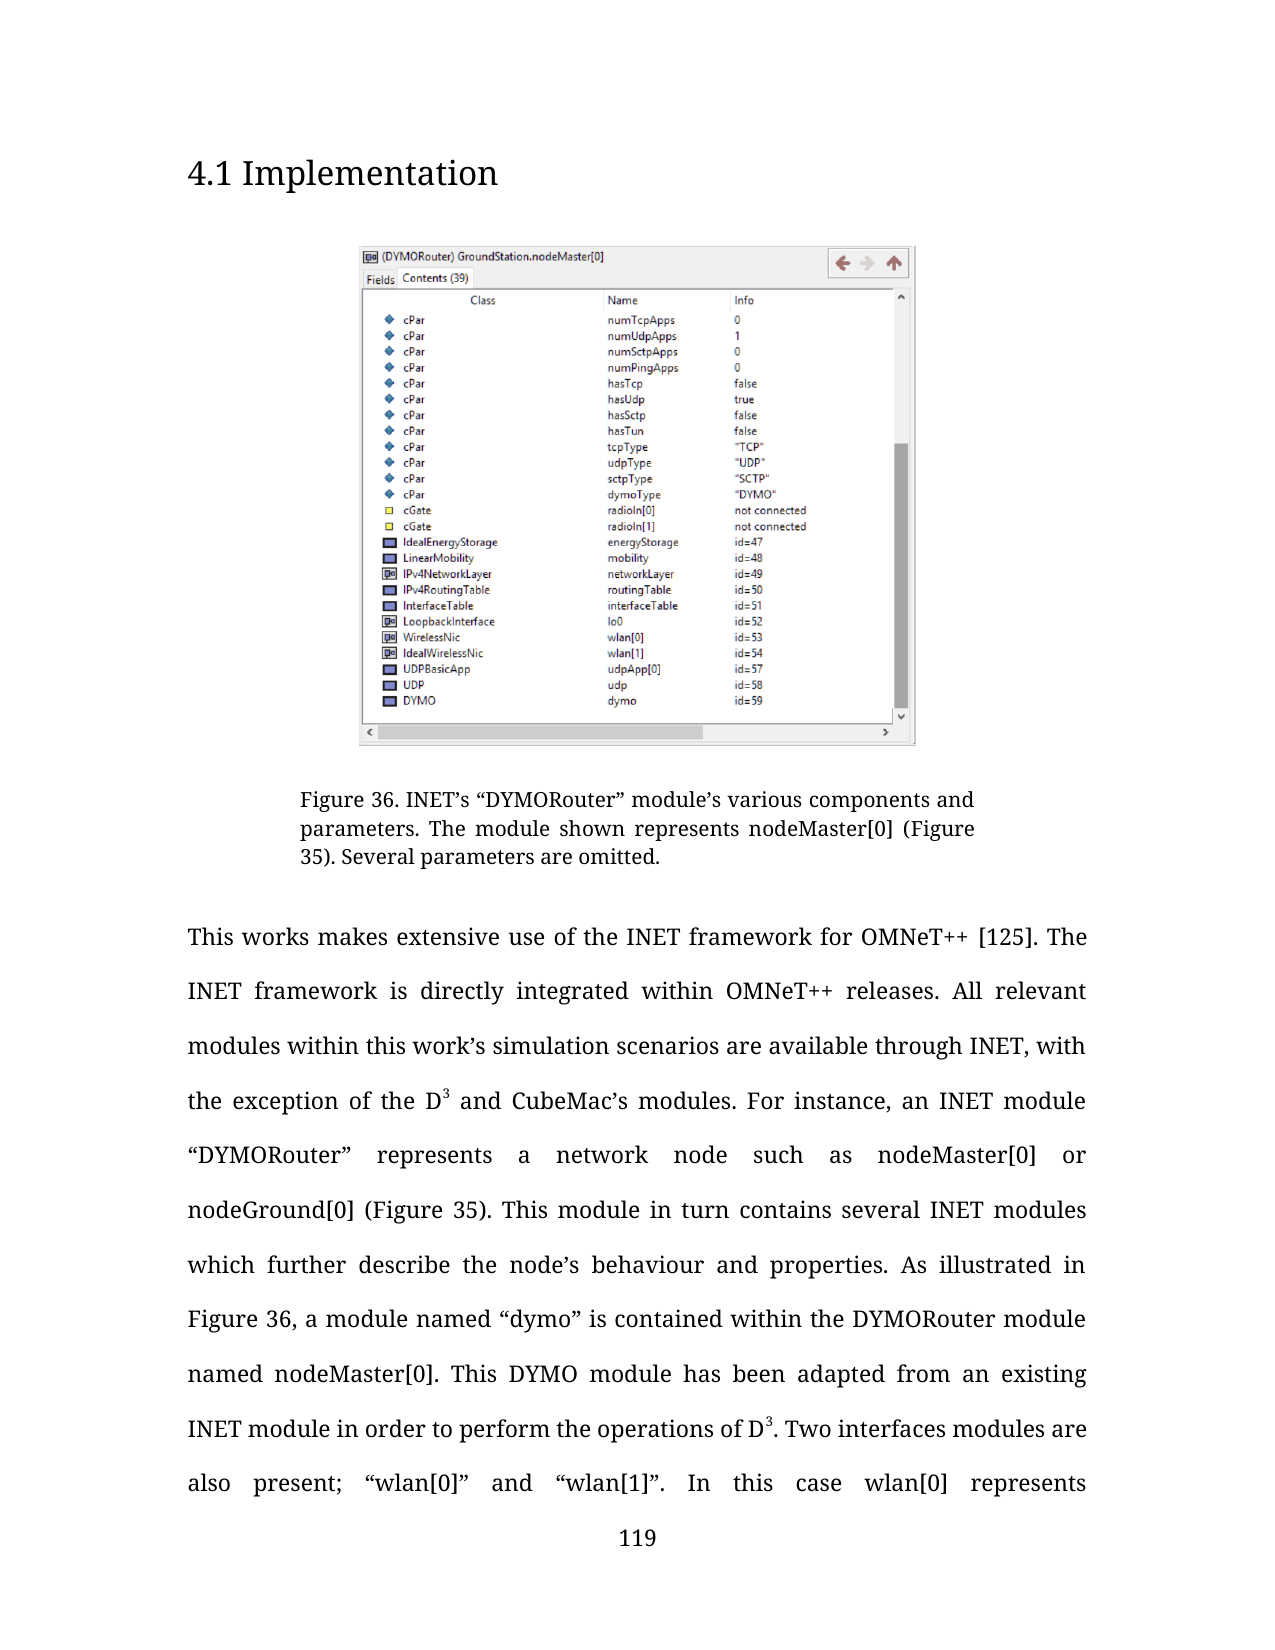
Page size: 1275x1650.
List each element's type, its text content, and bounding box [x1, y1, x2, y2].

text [187, 921, 1087, 1499]
text Figure 36. INET’s “DYMORouter” module’s various components and parameters. The module shown represents nodeMaster[0] (Figure 35). Several parameters are omitted. [300, 785, 975, 871]
subtitle Implementation [187, 150, 1087, 195]
picture [359, 246, 916, 746]
